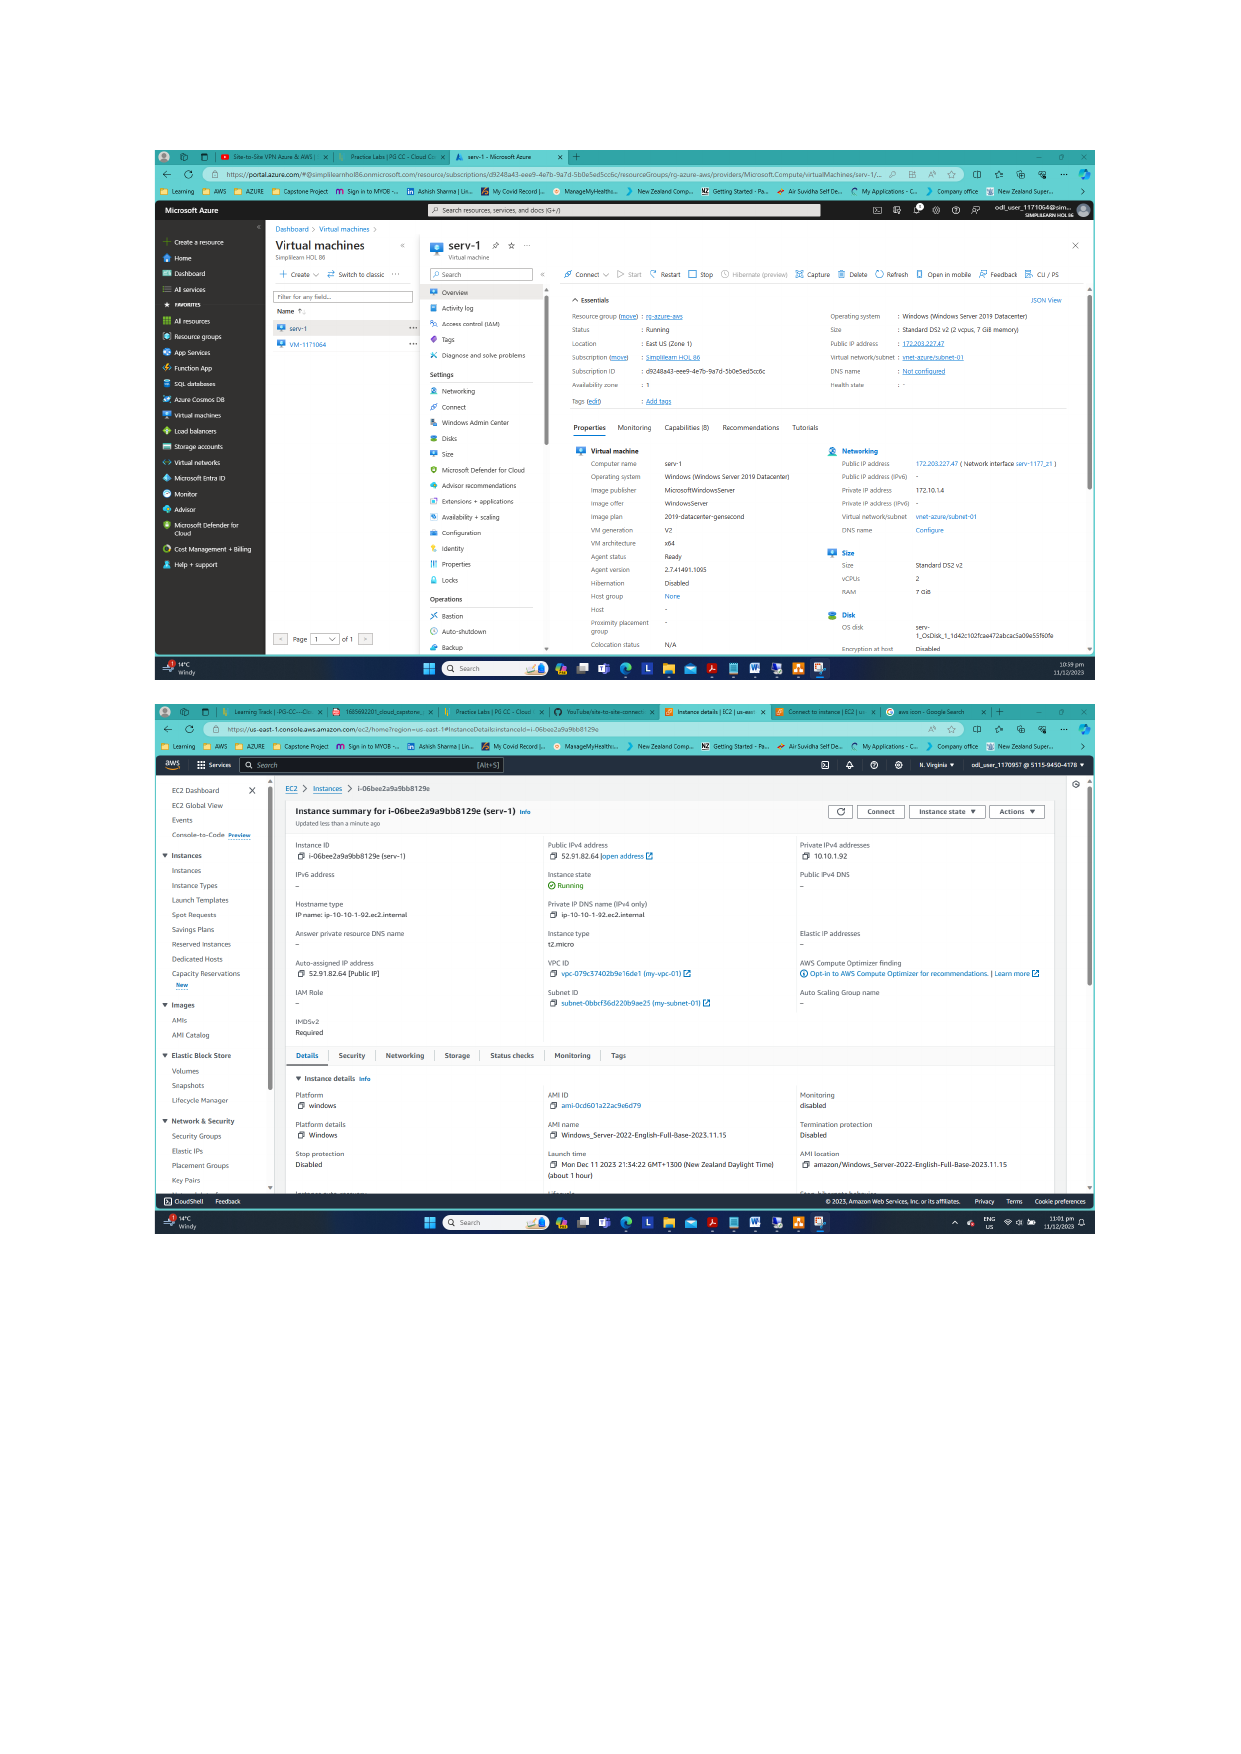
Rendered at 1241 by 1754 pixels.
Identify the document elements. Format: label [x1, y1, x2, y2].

picture [154, 150, 1095, 680]
picture [154, 704, 1095, 1234]
